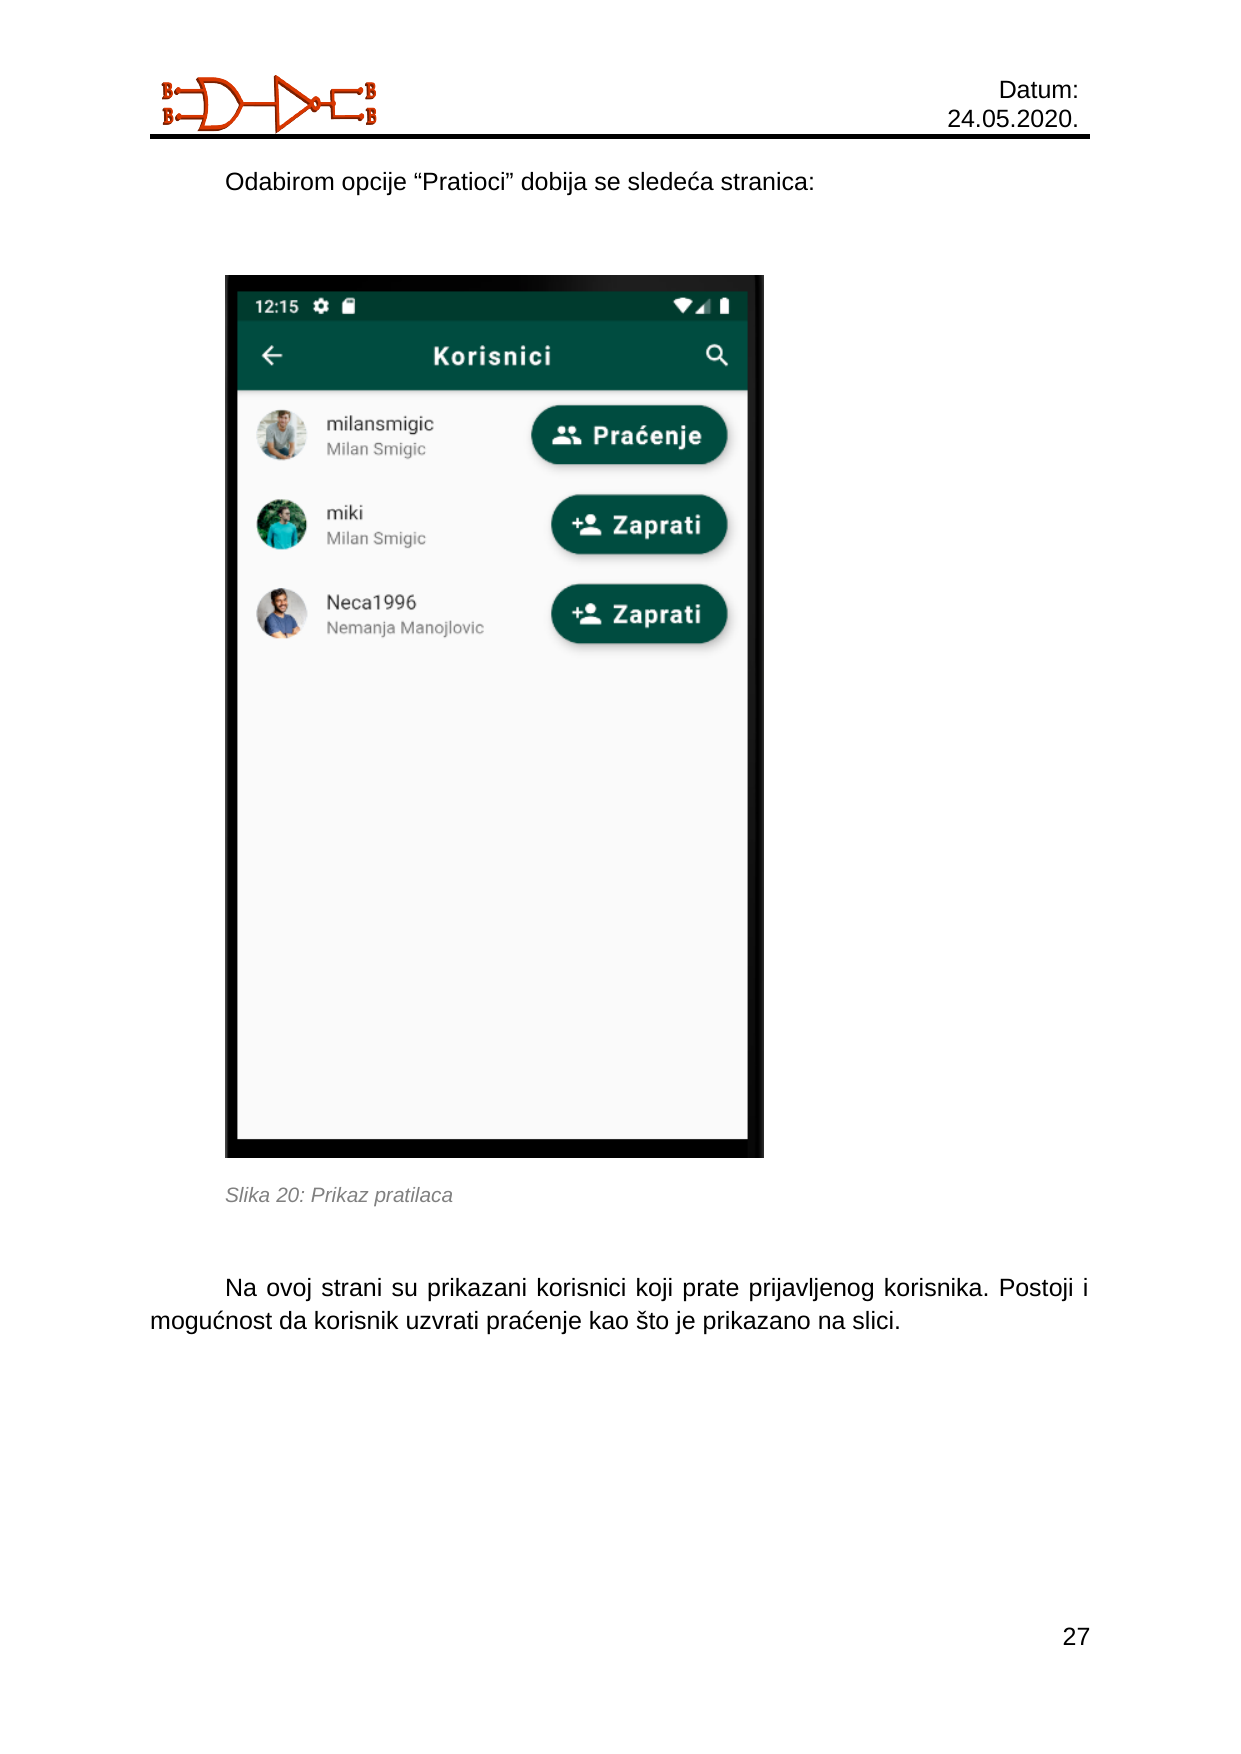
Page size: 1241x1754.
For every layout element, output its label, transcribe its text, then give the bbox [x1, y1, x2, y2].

picture [225, 275, 764, 1158]
picture [161, 75, 377, 134]
text Slika 20: Prikaz pratilaca [150, 1183, 1090, 1207]
text Odabirom opcije “Pratioci” dobija se sledeća stranica: [150, 167, 1090, 196]
text Na ovoj strani su prikazani korisnici koji prate prijavljenog korisnika. Postoji i mogućnost da korisnik uzvrati praćenje kao što je prikazano na slici. [150, 1273, 1090, 1335]
